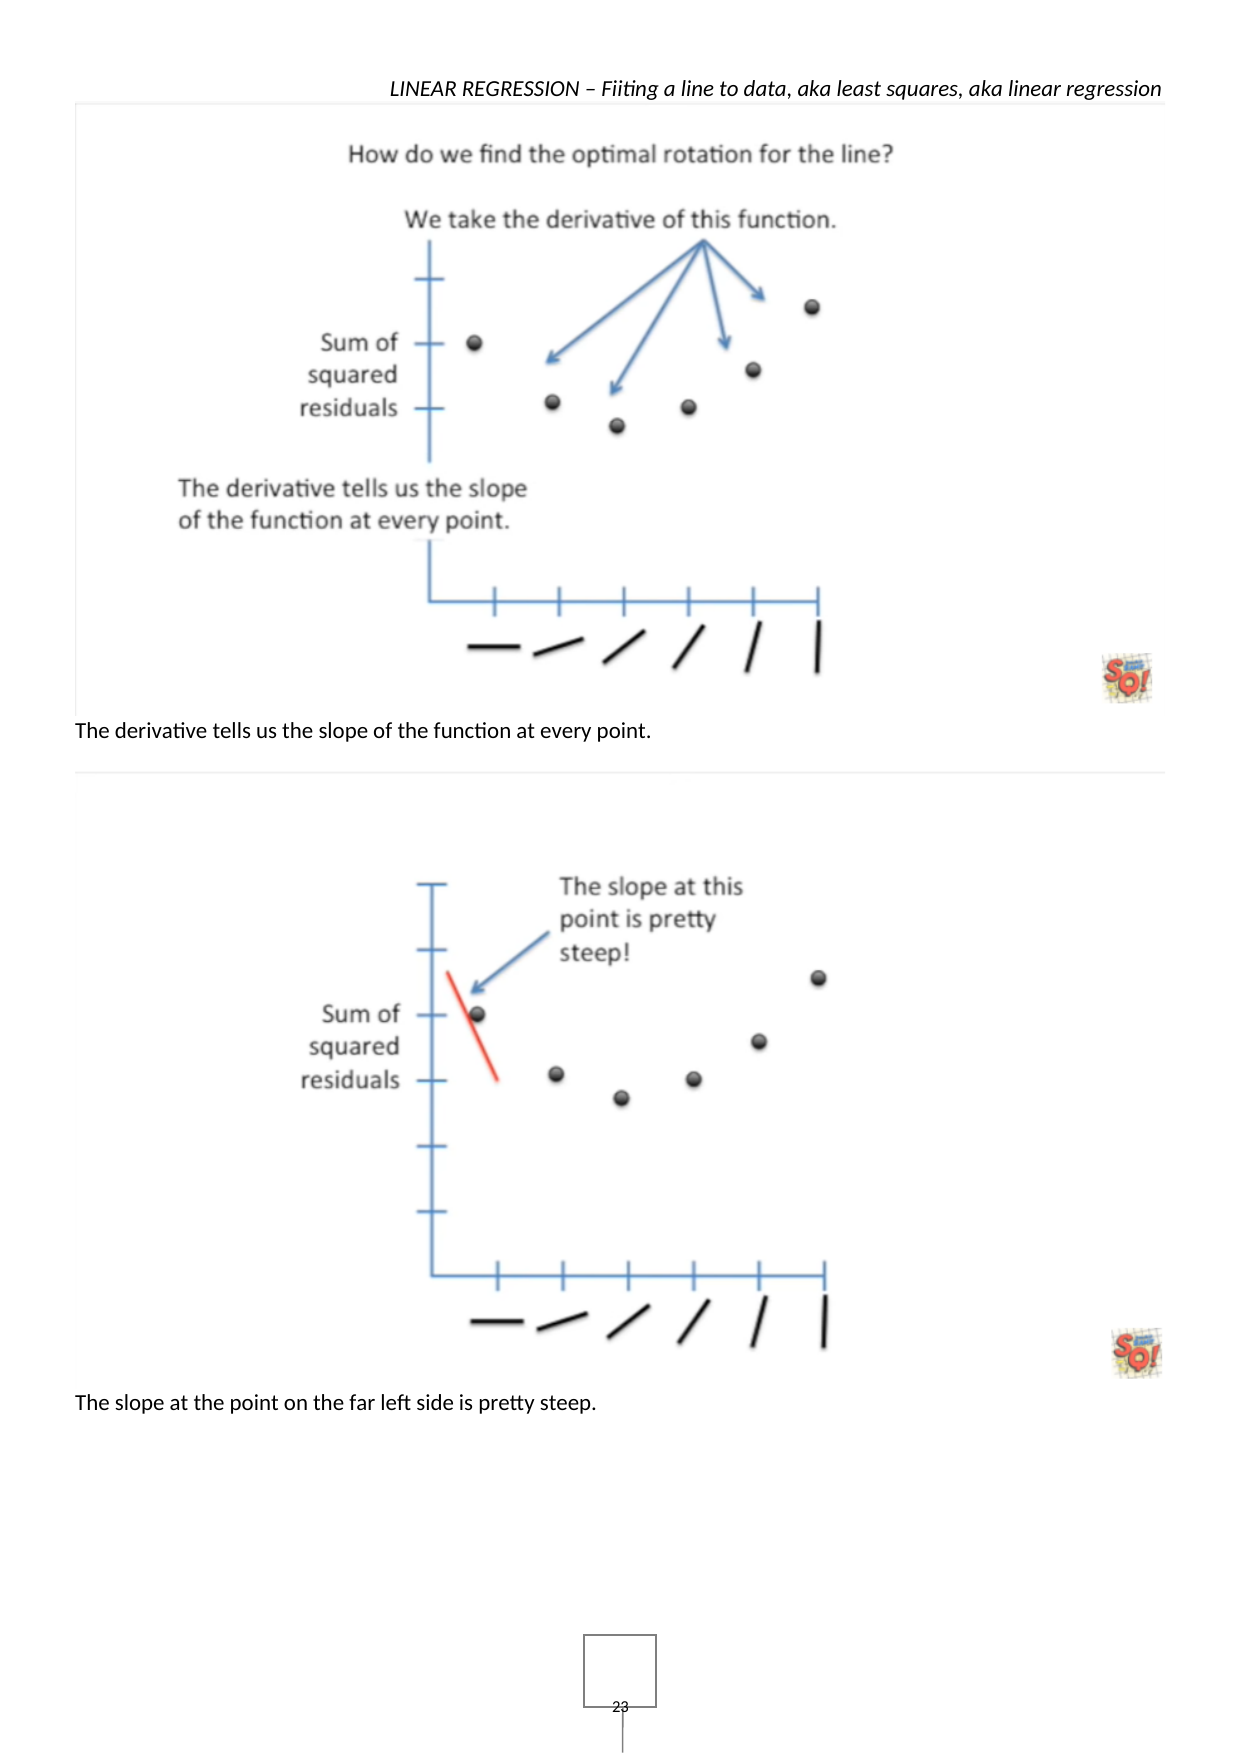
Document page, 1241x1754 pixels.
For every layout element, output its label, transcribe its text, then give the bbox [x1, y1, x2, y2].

text The slope at the point on the far left side is pretty steep. [75, 1389, 1165, 1417]
text The derivative tells us the slope of the function at every point. [75, 716, 1165, 744]
picture [75, 771, 1166, 1389]
picture [75, 101, 1166, 716]
